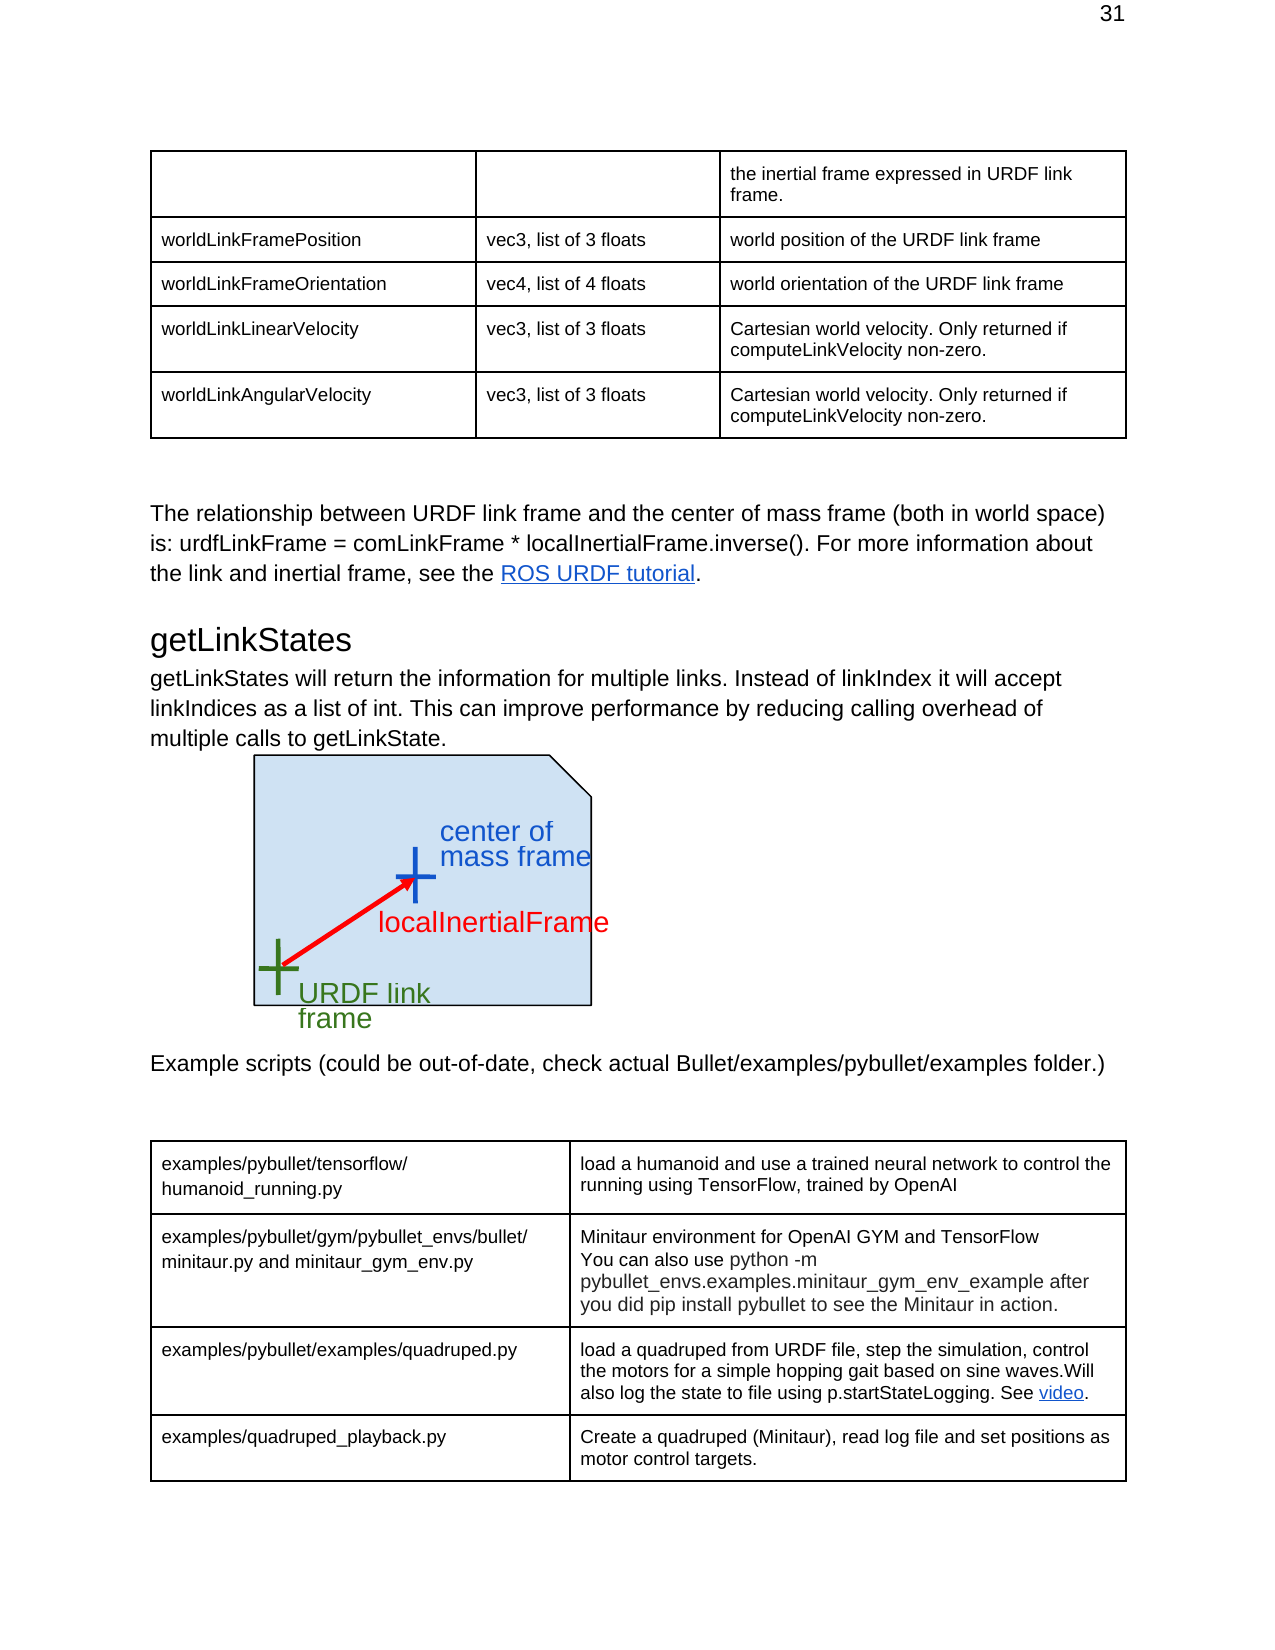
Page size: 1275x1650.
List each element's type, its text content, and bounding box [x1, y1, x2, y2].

text getLinkStates will return the information for multiple links. Instead of linkIndex it will accept linkIndices as a list of int. This can improve performance by reducing calling overhead of multiple calls to getLinkState. [150, 664, 1125, 751]
table_cell load a quadruped from URDF file, step the simulation, control the motors for a simple hopping gait based on sine waves.Will also log the state to file using p.startStateLogging. See video. [571, 1328, 1125, 1413]
table_cell Cartesian world velocity. Only returned if computeLinkVelocity non-zero. [721, 373, 1125, 437]
table_cell Create a quadruped (Minitaur), read log file and set positions as motor control targets. [571, 1416, 1125, 1479]
text getLinkStates [150, 620, 1125, 659]
table_cell Cartesian world velocity. Only returned if computeLinkVelocity non-zero. [721, 307, 1125, 371]
table_cell worldLinkFrameOrientation [152, 263, 475, 305]
table_header load a humanoid and use a trained neural network to control the running using TensorFlow, trained by OpenAI [571, 1142, 1125, 1213]
text Example scripts (could be out-of-date, check actual Bullet/examples/pybullet/examples folder.) [150, 1049, 1125, 1076]
table_cell vec3, list of 3 floats [477, 373, 719, 437]
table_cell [477, 152, 719, 216]
table_cell Minitaur environment for OpenAI GYM and TensorFlow You can also use python -m pybullet_envs.examples.minitaur_gym_env_example after you did pip install pybullet to see the Minitaur in action. [571, 1215, 1125, 1326]
table_cell examples/pybullet/gym/pybullet_envs/bullet/minitaur.py and minitaur_gym_env.py [152, 1215, 569, 1326]
table_header examples/pybullet/tensorflow/humanoid_running.py [152, 1142, 569, 1213]
table_cell vec3, list of 3 floats [477, 218, 719, 261]
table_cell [152, 152, 475, 216]
table_cell examples/pybullet/examples/quadruped.py [152, 1328, 569, 1413]
table_cell world position of the URDF link frame [721, 218, 1125, 261]
table_cell world orientation of the URDF link frame [721, 263, 1125, 305]
text The relationship between URDF link frame and the center of mass frame (both in world space) is: urdfLinkFrame = comLinkFrame * localInertialFrame.inverse(). For more information about the link and inertial frame, see the ROS URDF tutorial. [150, 499, 1125, 586]
table_cell worldLinkAngularVelocity [152, 373, 475, 437]
table_cell worldLinkFramePosition [152, 218, 475, 261]
table_cell examples/quadruped_playback.py [152, 1416, 569, 1479]
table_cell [721, 152, 1125, 216]
table_cell worldLinkLinearVelocity [152, 307, 475, 371]
table_cell vec3, list of 3 floats [477, 307, 719, 371]
table_cell vec4, list of 4 floats [477, 263, 719, 305]
